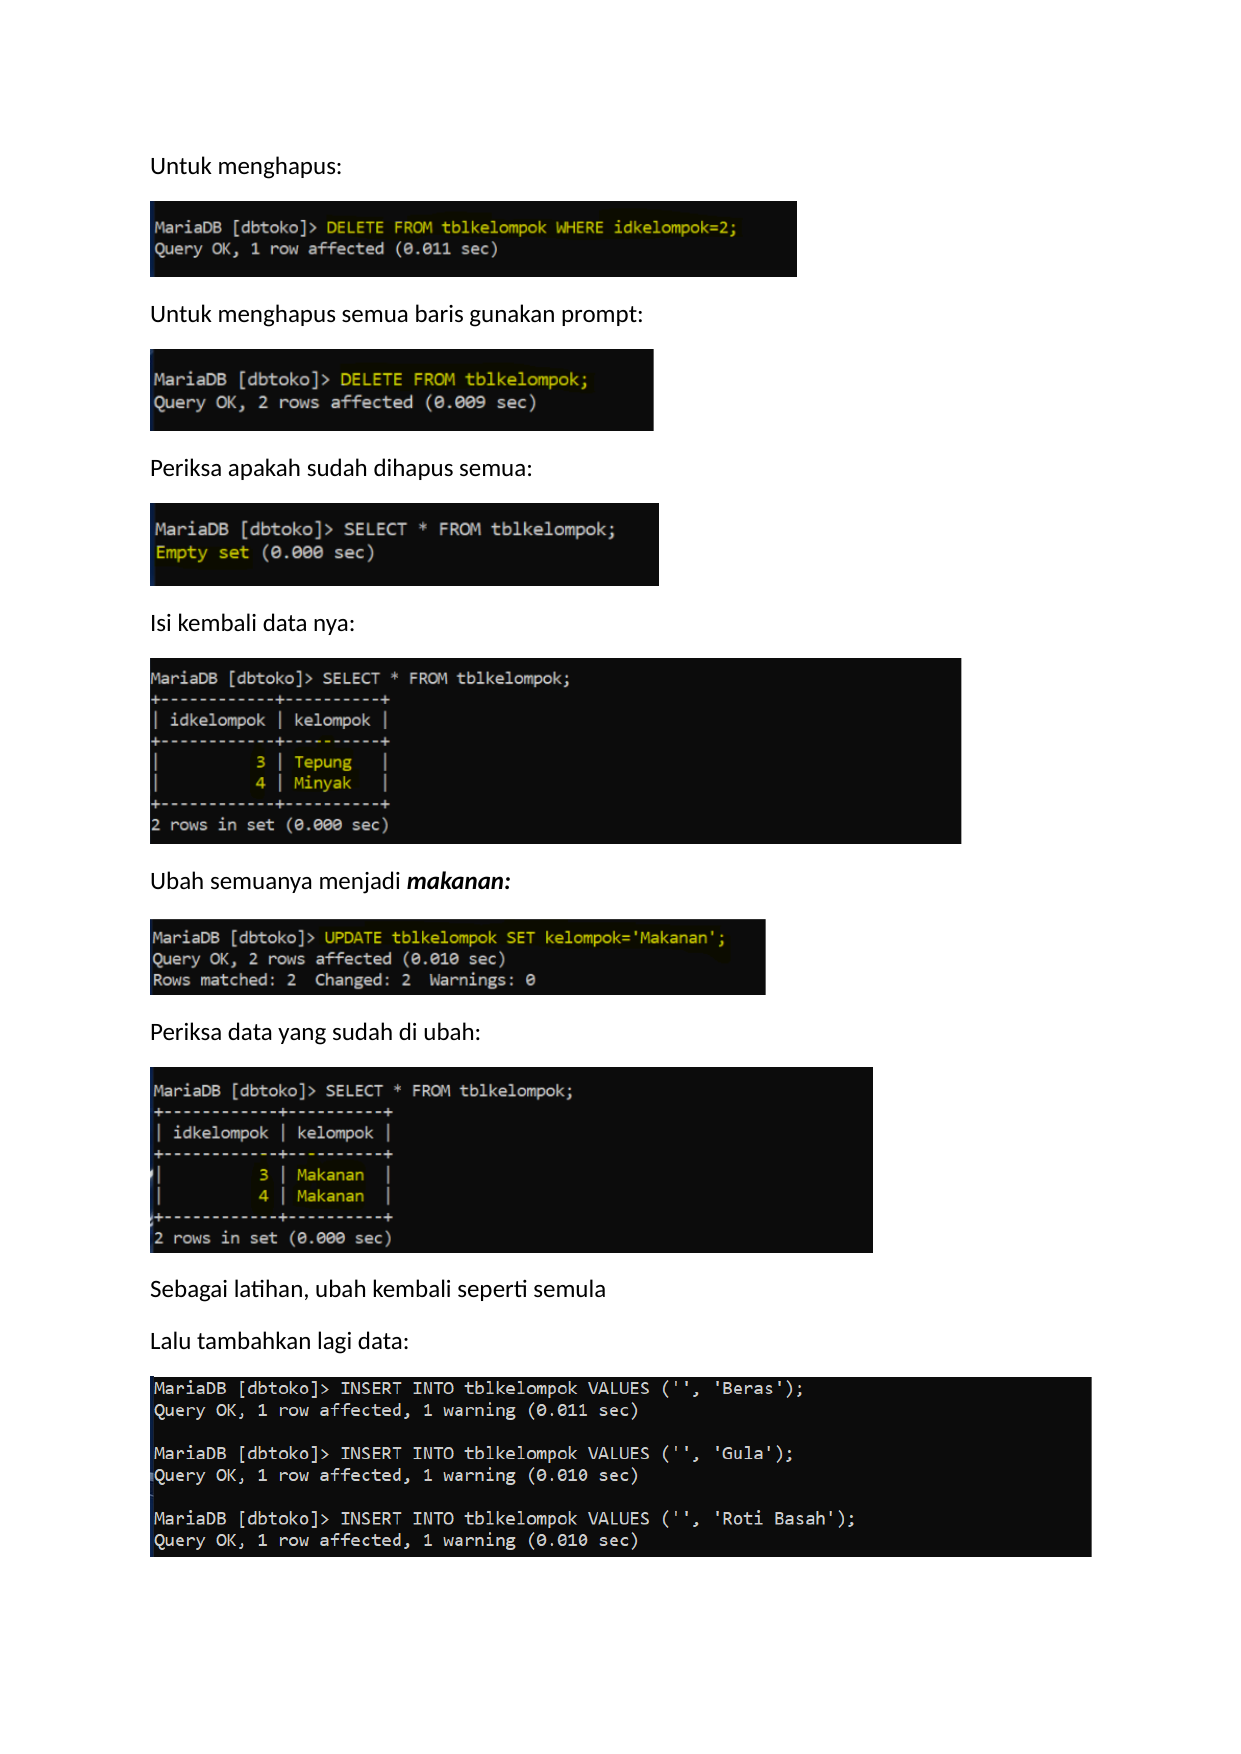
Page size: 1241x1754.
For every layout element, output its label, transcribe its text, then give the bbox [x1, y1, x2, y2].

picture [150, 658, 962, 844]
picture [150, 201, 797, 277]
text Periksa apakah sudah dihapus semua: [150, 452, 1090, 482]
text Isi kembali data nya: [150, 607, 1090, 637]
text Untuk menghapus semua baris gunakan prompt: [150, 298, 1090, 328]
text Ubah semuanya menjadi makanan: [150, 865, 1090, 896]
picture [150, 1067, 873, 1253]
picture [150, 503, 659, 586]
picture [150, 916, 766, 995]
text Sebagai latihan, ubah kembali seperti semula [150, 1273, 1090, 1304]
picture [150, 1376, 1092, 1557]
text Untuk menghapus: [150, 150, 1090, 181]
picture [150, 349, 654, 431]
text Lalu tambahkan lagi data: [150, 1325, 1090, 1356]
text Periksa data yang sudah di ubah: [150, 1016, 1090, 1047]
